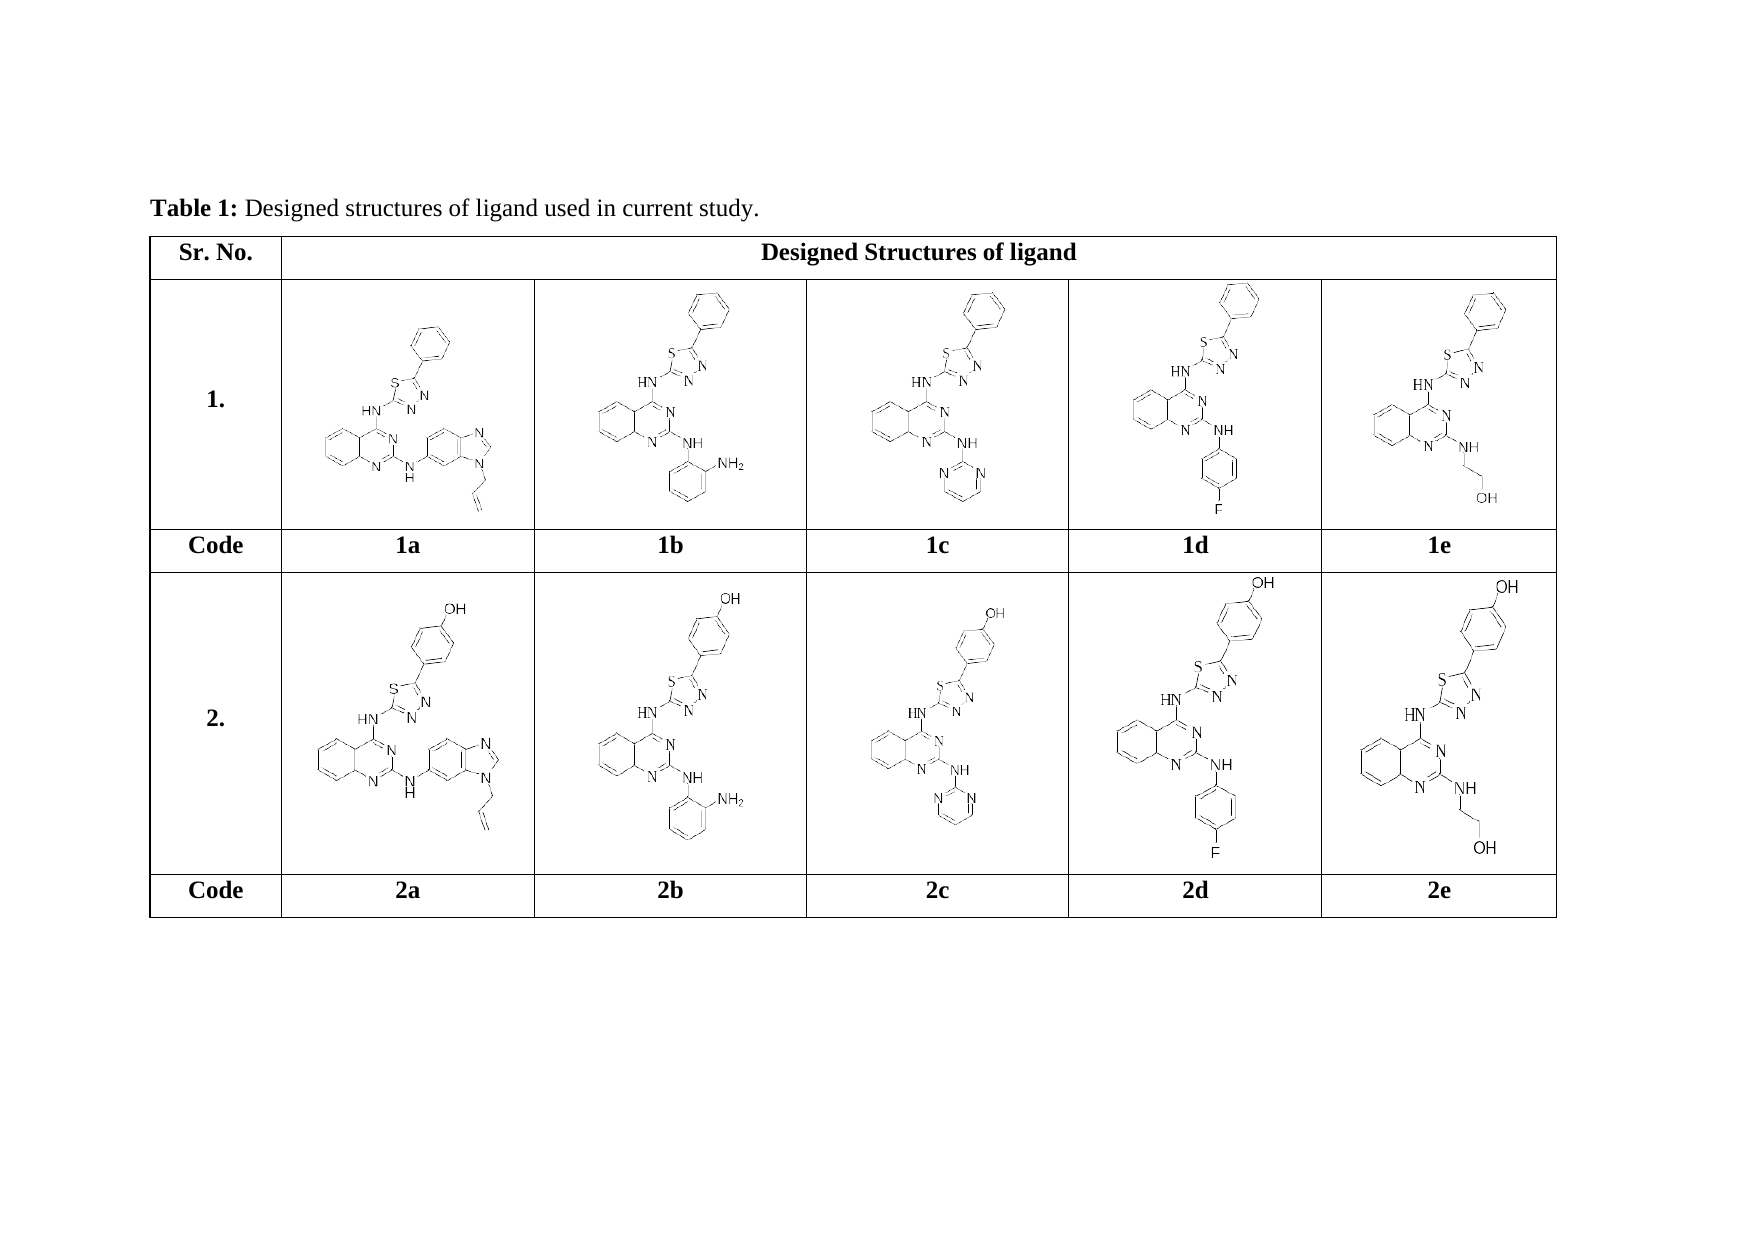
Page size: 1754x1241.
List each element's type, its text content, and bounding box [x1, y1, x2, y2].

table_header Sr. No. [151, 237, 281, 279]
table_cell [282, 280, 534, 529]
table_cell 1c [807, 530, 1068, 572]
table_cell 1d [1069, 530, 1321, 572]
table_cell 1. [151, 280, 281, 529]
table_cell 2e [1322, 875, 1556, 917]
table_cell [1322, 573, 1556, 874]
table_header Designed Structures of ligand [282, 237, 1556, 279]
table_cell [282, 573, 534, 874]
table_cell 2c [807, 875, 1068, 917]
table_cell 1e [1322, 530, 1556, 572]
text Table 1: Designed structures of ligand used in current study. [150, 193, 1604, 222]
table_cell [1069, 573, 1321, 874]
table_cell 2a [282, 875, 534, 917]
table_cell [535, 280, 806, 529]
table_cell [1069, 280, 1321, 529]
table_cell 1b [535, 530, 806, 572]
table_cell 2d [1069, 875, 1321, 917]
table_cell 2b [535, 875, 806, 917]
table_cell Code [151, 530, 281, 572]
table_cell [807, 280, 1068, 529]
table_cell [1322, 280, 1556, 529]
table_cell Code [151, 875, 281, 917]
table_cell [807, 573, 1068, 874]
table_cell 2. [151, 573, 281, 874]
table_cell 1a [282, 530, 534, 572]
table_cell [535, 573, 806, 874]
